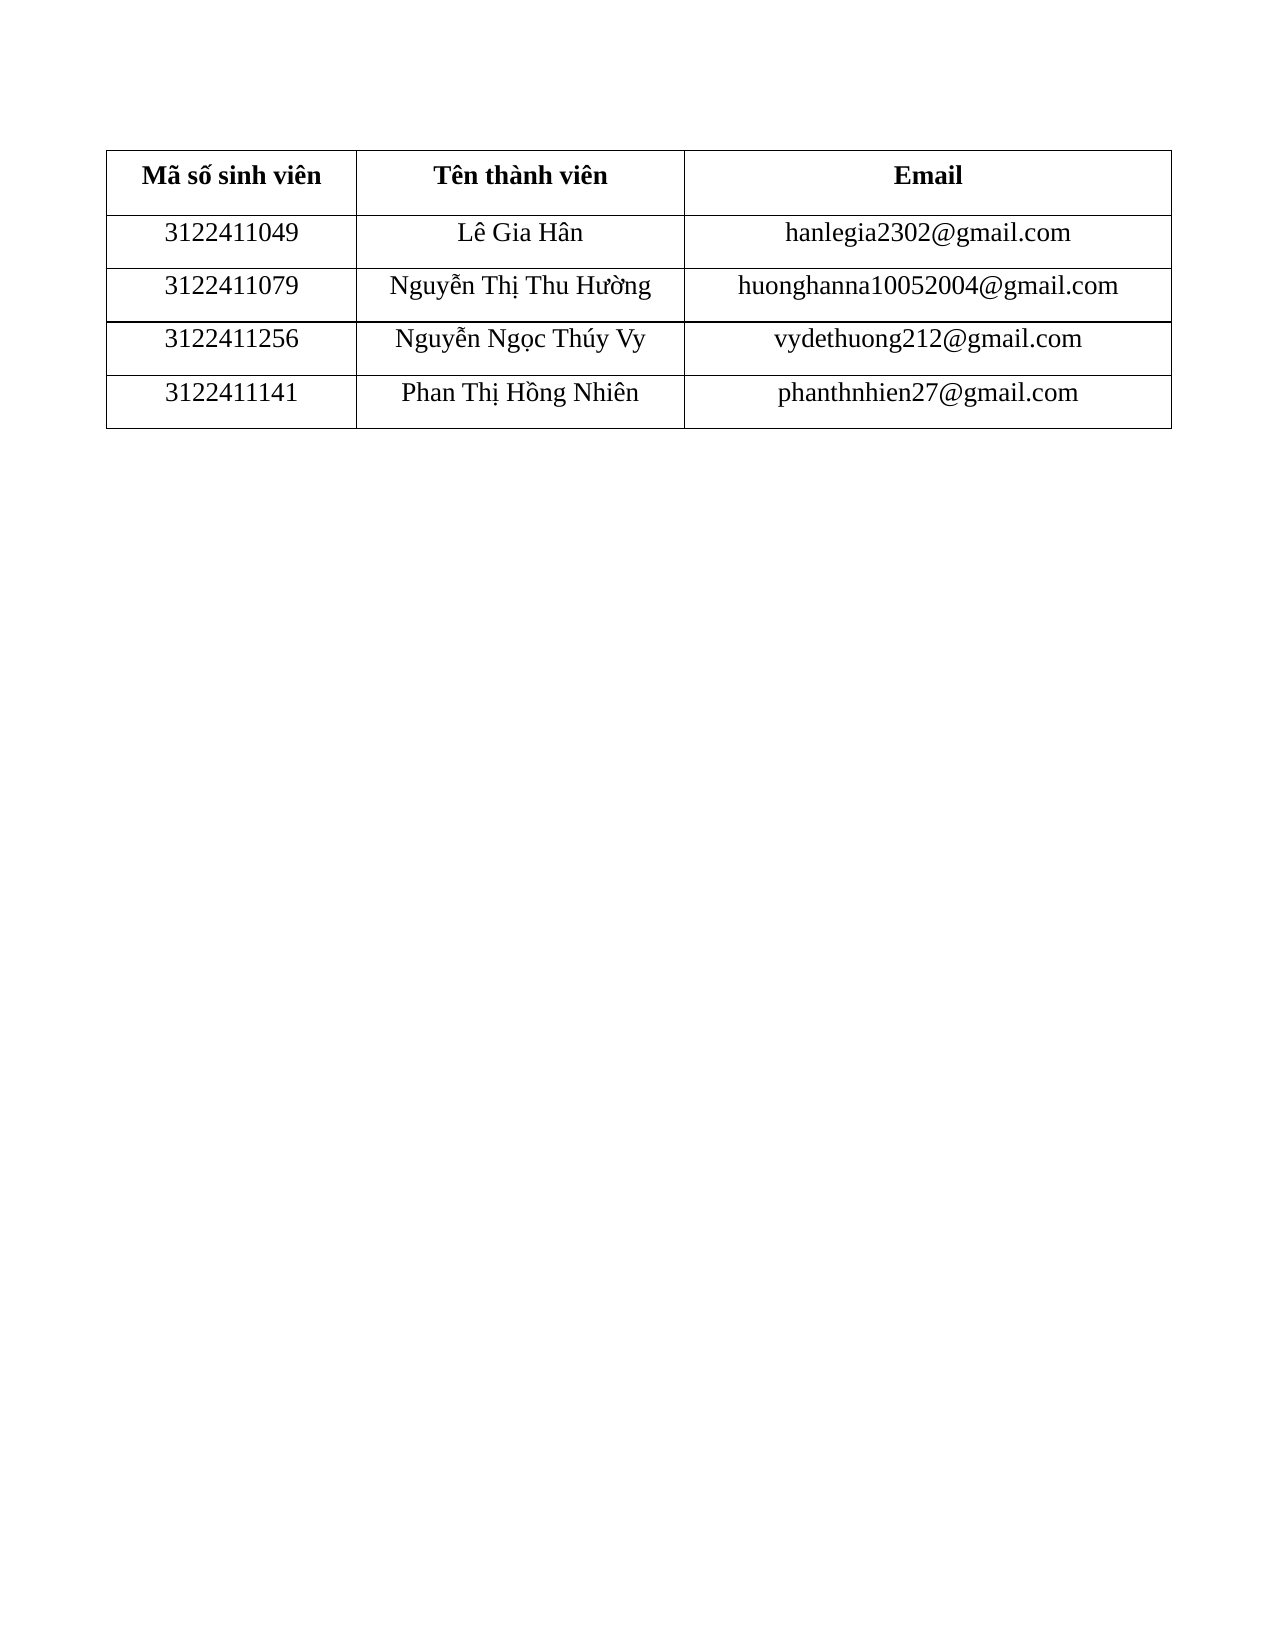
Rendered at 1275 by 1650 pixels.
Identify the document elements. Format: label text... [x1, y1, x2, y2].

table_cell phanthnhien27@gmail.com [685, 376, 1171, 428]
table_cell huonghanna10052004@gmail.com [685, 269, 1171, 321]
table_cell Nguyễn Thị Thu Hường [357, 269, 684, 321]
table_cell 3122411141 [107, 376, 356, 428]
table_cell Nguyễn Ngọc Thúy Vy [357, 323, 684, 375]
table_header Tên thành viên [357, 151, 684, 214]
table_cell 3122411049 [107, 216, 356, 268]
table_cell 3122411256 [107, 323, 356, 375]
table_cell hanlegia2302@gmail.com [685, 216, 1171, 268]
table_header Email [685, 151, 1171, 214]
table_cell 3122411079 [107, 269, 356, 321]
table_cell Phan Thị Hồng Nhiên [357, 376, 684, 428]
table_cell Lê Gia Hân [357, 216, 684, 268]
table_header Mã số sinh viên [107, 151, 356, 214]
table_cell vydethuong212@gmail.com [685, 323, 1171, 375]
